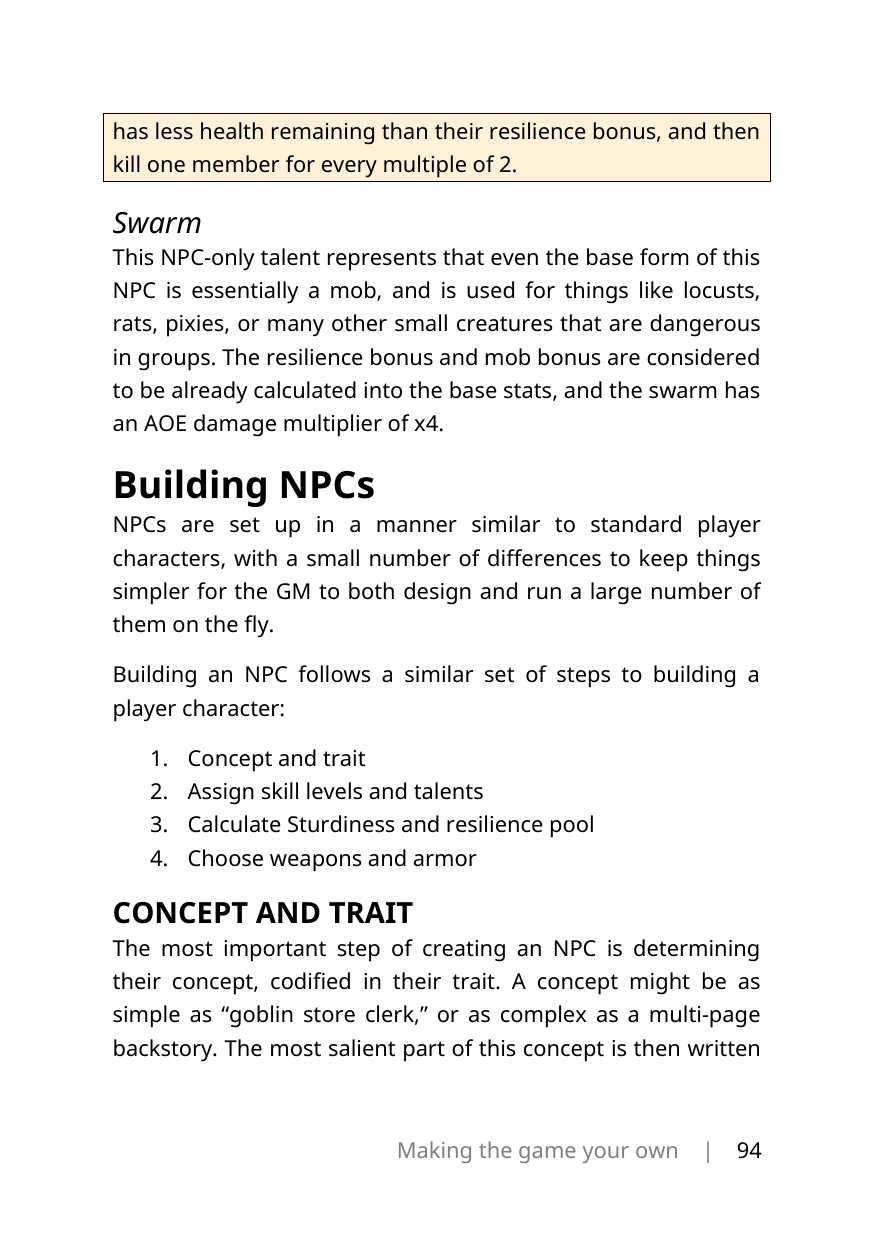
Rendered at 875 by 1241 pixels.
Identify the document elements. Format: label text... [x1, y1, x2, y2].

list Calculate Sturdiness and resilience pool [150, 809, 762, 839]
subtitle Swarm [112, 202, 762, 242]
text NPCs are set up in a manner similar to standard player characters, with a small number of differences to keep things simpler for the GM to both design and run a large number of them on the fly. [112, 509, 762, 639]
text This NPC-only talent represents that even the base form of this NPC is essentially a mob, and is used for things like locusts, rats, pixies, or many other small creatures that are dangerous in groups. The resilience bonus and mob bonus are considered to be already calculated into the base stats, and the swarm has an AOE damage multiplier of x4. [112, 242, 762, 438]
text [112, 932, 762, 1062]
list Assign skill levels and talents [150, 776, 762, 806]
text Building an NPC follows a similar set of steps to building a player character: [112, 659, 762, 723]
list Choose weapons and armor [150, 843, 762, 873]
list Concept and trait [150, 743, 762, 773]
subtitle Building NPCs [112, 458, 762, 509]
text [104, 114, 770, 181]
subtitle Concept and trait [112, 893, 762, 932]
